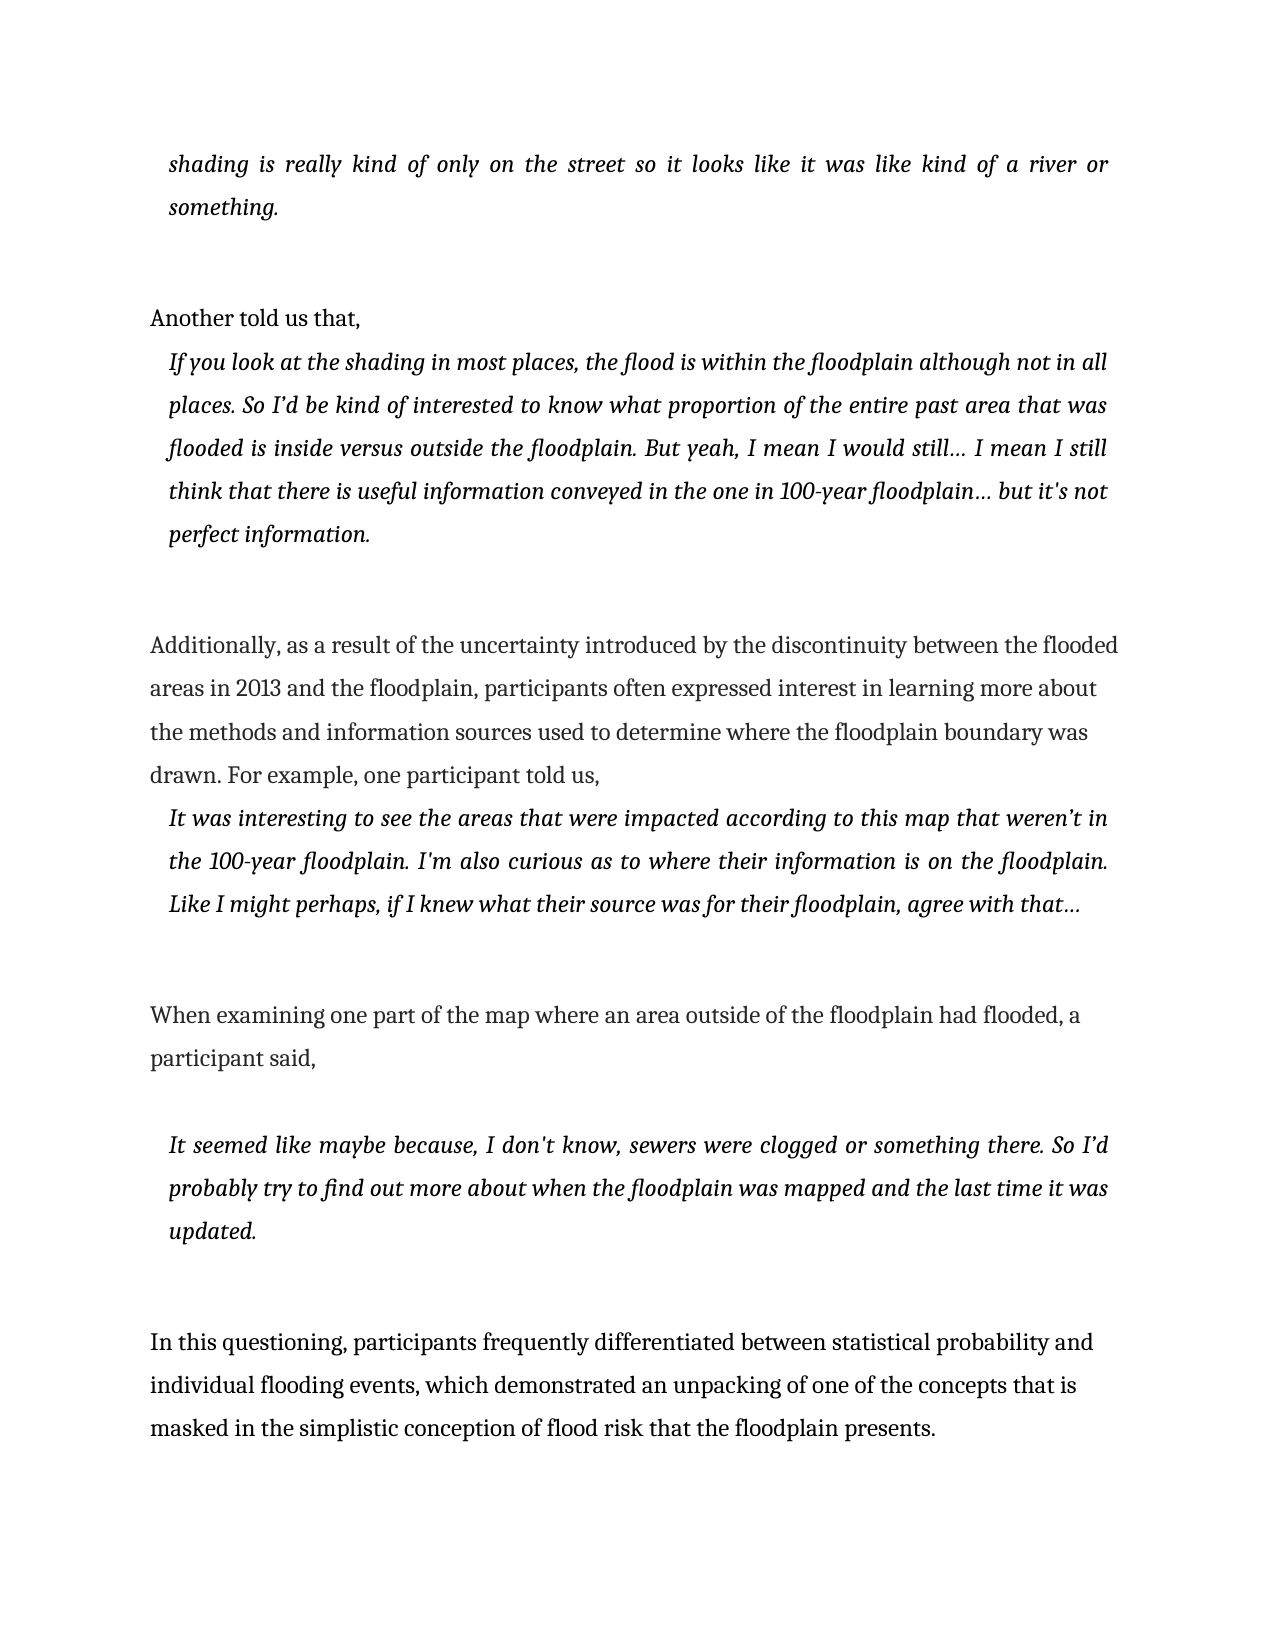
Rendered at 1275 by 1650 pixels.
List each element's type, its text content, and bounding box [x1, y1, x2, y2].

text If you look at the shading in most places, the flood is within the floodplain although not in all places. So I’d be kind of interested to know what proportion of the entire past area that was flooded is inside versus outside the floodplain. But yeah, I mean I would still… I mean I still think that there is useful information conveyed in the one in 100-year floodplain… but it's not perfect information. [169, 347, 1110, 549]
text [169, 150, 1110, 222]
text It was interesting to see the areas that were impacted according to this map that weren’t in the 100-year floodplain. I'm also curious as to where their information is on the floodplain. Like I might perhaps, if I knew what their source was for their floodplain, agree with that… [169, 804, 1110, 919]
text It seemed like maybe because, I don't know, sewers were clogged or something there. So I’d probably try to find out more about when the floodplain was mapped and the last time it was updated. [169, 1131, 1110, 1246]
text Additionally, as a result of the uncertainty introduced by the discontinuity between the flooded areas in 2013 and the floodplain, participants often expressed interest in learning more about the methods and information sources used to determine where the floodplain boundary was drawn. For example, one participant told us, [150, 631, 1125, 789]
text In this questioning, participants frequently differentiated between statistical probability and individual flooding events, which demonstrated an unpacking of one of the concepts that is masked in the simplistic conception of flood risk that the floodplain presents. [150, 1328, 1125, 1443]
text When examining one part of the map where an area outside of the floodplain had flooded, a participant said, [150, 1001, 1125, 1073]
text Another told us that, [150, 304, 1125, 333]
